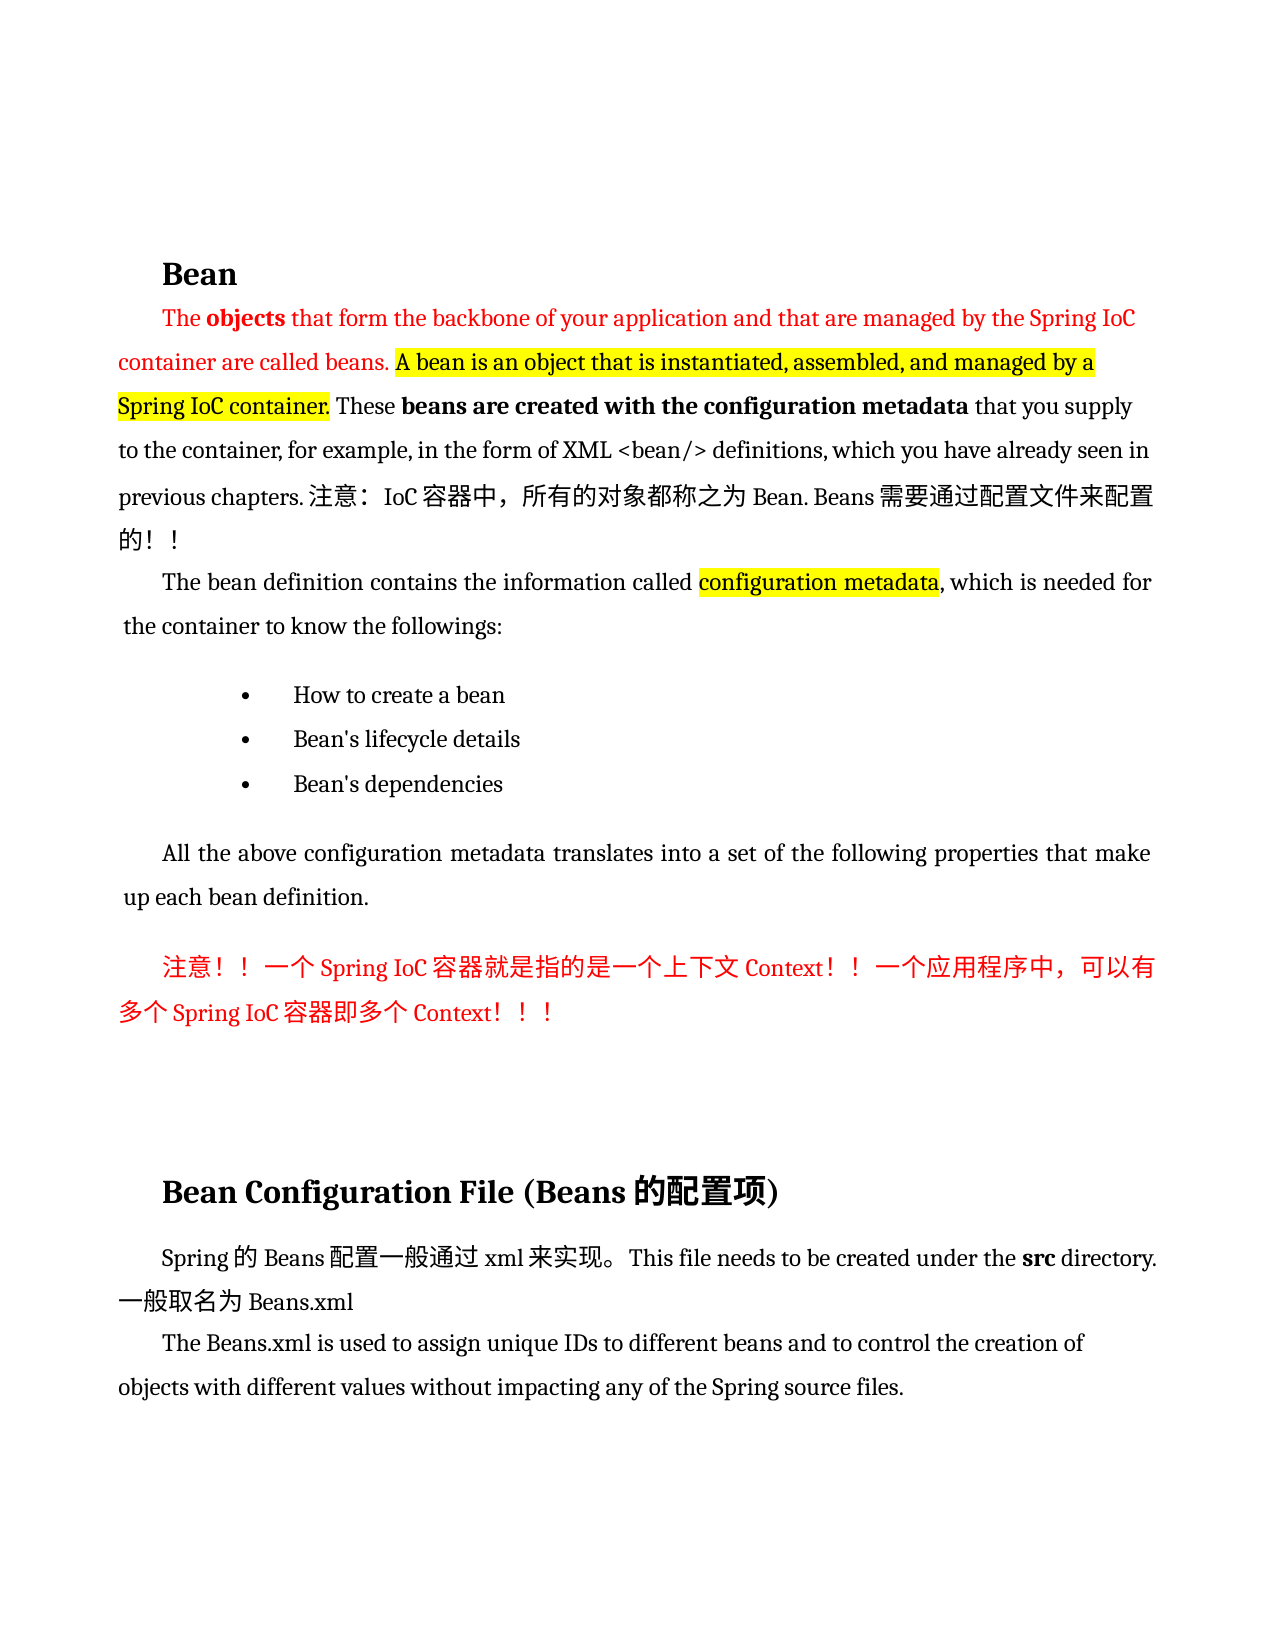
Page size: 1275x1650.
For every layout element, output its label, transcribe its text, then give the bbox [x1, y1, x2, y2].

list Bean's lifecycle details [198, 718, 1152, 762]
list How to create a bean [198, 674, 1152, 718]
text Bean Configuration File (Beans的配置项) [118, 1145, 1157, 1233]
text All the above configuration metadata translates into a set of the following properties that make up each bean definition. [123, 831, 1152, 919]
text The Beans.xml is used to assign unique IDs to different beans and to control the creation of objects with different values without impacting any of the Spring source files. [118, 1322, 1157, 1410]
text Bean [118, 252, 1157, 296]
text Spring的Beans配置一般通过xml来实现。This file needs to be created under the src directory. 一般取名为Beans.xml [118, 1233, 1157, 1322]
text The bean definition contains the information called configuration metadata, which is needed for the container to know the followings: [123, 561, 1152, 649]
text The objects that form the backbone of your application and that are managed by the Spring IoC container are called beans. A bean is an object that is instantiated, assembled, and managed by a Spring IoC container. These beans are created with the configuration metadata that you supply to the container, for example, in the form of XML <bean/> definitions, which you have already seen in previous chapters. 注意：IoC容器中，所有的对象都称之为Bean. Beans需要通过配置文件来配置的！！ [118, 296, 1157, 561]
list Bean's dependencies [198, 762, 1152, 806]
text 注意！！一个Spring IoC容器就是指的是一个上下文Context！！一个应用程序中，可以有多个Spring IoC容器即多个Context！！！ [118, 944, 1157, 1032]
